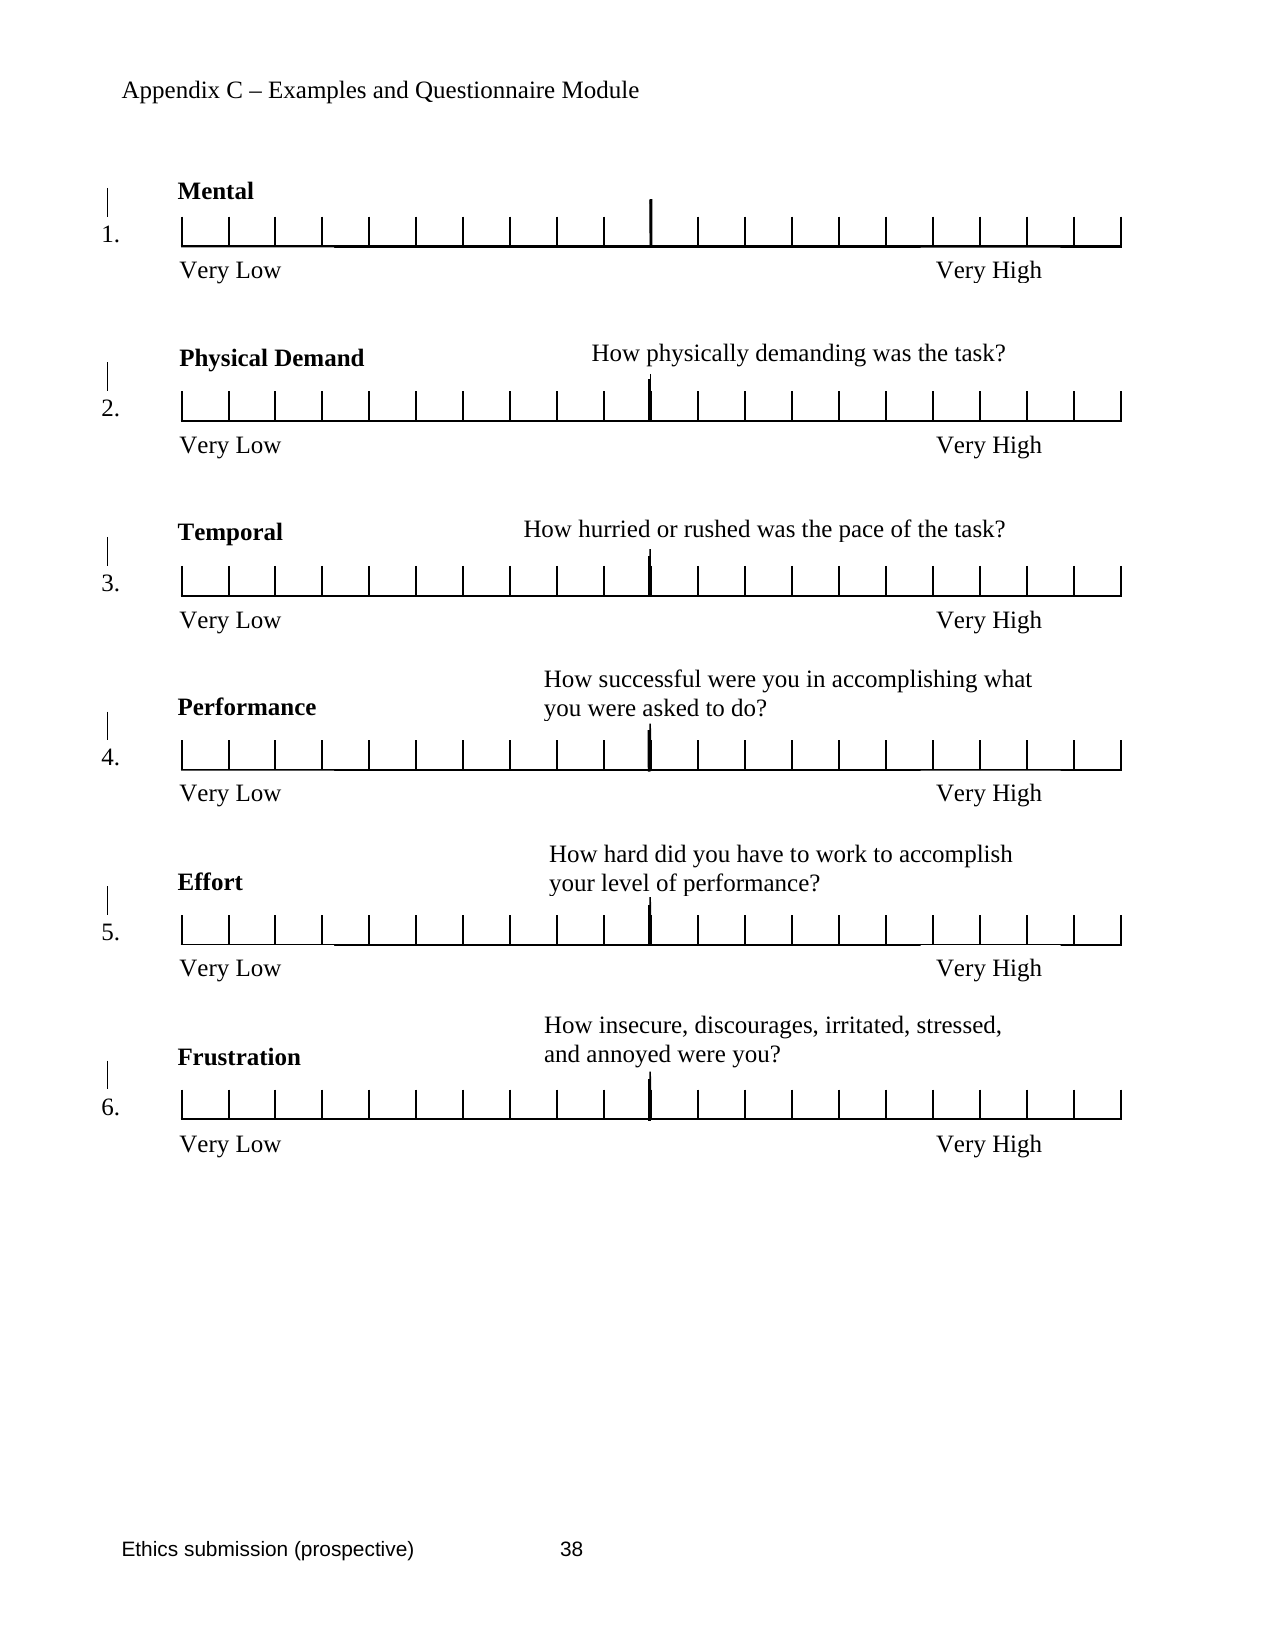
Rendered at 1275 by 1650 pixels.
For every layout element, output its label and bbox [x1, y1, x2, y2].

table_header [370, 217, 415, 245]
table_header [417, 217, 462, 245]
table_header [558, 740, 603, 769]
table_header [934, 566, 979, 594]
table_header [746, 740, 791, 769]
table_header [1028, 740, 1073, 769]
table_header [276, 1090, 321, 1118]
table_header [558, 1090, 603, 1118]
table_header [370, 740, 415, 769]
table_header [934, 217, 979, 245]
table_header [417, 915, 462, 944]
table_header [605, 915, 648, 944]
table_header [183, 1090, 228, 1118]
table_header [699, 566, 744, 594]
table_header [887, 1090, 932, 1118]
table_header [323, 217, 368, 245]
table_header [653, 217, 697, 245]
table_header [840, 217, 885, 245]
table_header [276, 391, 321, 420]
table_header [230, 1090, 274, 1118]
table_header [981, 1090, 1026, 1118]
table_header [652, 391, 697, 420]
table_header [699, 1090, 744, 1118]
table_header [464, 566, 509, 594]
table_header [511, 915, 556, 944]
table_header [558, 566, 603, 594]
table_header [276, 740, 321, 769]
table_header [323, 915, 368, 944]
table_header [1075, 566, 1120, 594]
table_header [793, 740, 838, 769]
table_header [511, 740, 556, 769]
table_header [558, 217, 603, 245]
table_header [464, 740, 509, 769]
table_header [981, 915, 1026, 944]
table_header [1028, 566, 1073, 594]
table_header [746, 915, 791, 944]
table_header [1028, 915, 1073, 944]
table_header [370, 1090, 415, 1118]
table_header [793, 391, 838, 420]
table_header [981, 217, 1026, 245]
table_header [652, 740, 697, 769]
table_header [417, 1090, 462, 1118]
table_header [887, 740, 932, 769]
table_header [1075, 740, 1120, 769]
table_header [887, 915, 932, 944]
table_header [323, 566, 368, 594]
table_header [1075, 217, 1120, 245]
table_header [746, 391, 791, 420]
table_header [1028, 1090, 1073, 1118]
table_header [511, 566, 556, 594]
table_header [1075, 391, 1120, 420]
table_header [746, 1090, 791, 1118]
table_header [323, 740, 368, 769]
table_header [417, 740, 462, 769]
table_header [464, 391, 509, 420]
table_header [934, 1090, 979, 1118]
table_header [183, 740, 228, 769]
table_header [934, 391, 979, 420]
table_header [887, 391, 932, 420]
table_header [981, 391, 1026, 420]
table_header [652, 1090, 697, 1118]
table_header [699, 217, 744, 245]
table_header [840, 1090, 885, 1118]
table_header [511, 1090, 556, 1118]
table_header [183, 391, 228, 420]
table_header [793, 566, 838, 594]
table_header [1075, 1090, 1120, 1118]
table_header [840, 566, 885, 594]
table_header [981, 566, 1026, 594]
table_header [464, 1090, 509, 1118]
table_header [558, 915, 603, 944]
table_header [230, 217, 274, 245]
table_header [934, 740, 979, 769]
table_header [1028, 391, 1073, 420]
table_header [276, 217, 321, 245]
table_header [887, 566, 932, 594]
table_header [558, 391, 603, 420]
table_header [323, 1090, 368, 1118]
table_header [230, 740, 274, 769]
table_header [1028, 217, 1073, 245]
table_header [183, 915, 228, 944]
table_header [323, 391, 368, 420]
table_header [370, 566, 415, 594]
table_header [840, 391, 885, 420]
table_header [511, 217, 556, 245]
table_header [981, 740, 1026, 769]
table_header [699, 391, 744, 420]
table_header [840, 915, 885, 944]
table_header [652, 915, 697, 944]
table_header [370, 391, 415, 420]
table_header [699, 915, 744, 944]
table_header [793, 217, 838, 245]
table_header [230, 566, 274, 594]
table_header [417, 566, 462, 594]
table_header [605, 391, 648, 420]
table_header [699, 740, 744, 769]
table_header [276, 566, 321, 594]
table_header [1075, 915, 1120, 944]
table_header [746, 217, 791, 245]
table_header [183, 217, 228, 245]
table_header [370, 915, 415, 944]
table_header [605, 1090, 648, 1118]
table_header [605, 217, 649, 245]
table_header [183, 566, 228, 594]
table_header [417, 391, 462, 420]
table_header [652, 566, 697, 594]
table_header [840, 740, 885, 769]
table_header [276, 915, 321, 944]
table_header [230, 915, 274, 944]
table_header [793, 915, 838, 944]
table_header [793, 1090, 838, 1118]
table_header [887, 217, 932, 245]
table_header [746, 566, 791, 594]
table_header [934, 915, 979, 944]
table_header [605, 740, 647, 769]
table_header [605, 566, 648, 594]
table_header [464, 915, 509, 944]
table_header [230, 391, 274, 420]
table_header [464, 217, 509, 245]
table_header [511, 391, 556, 420]
